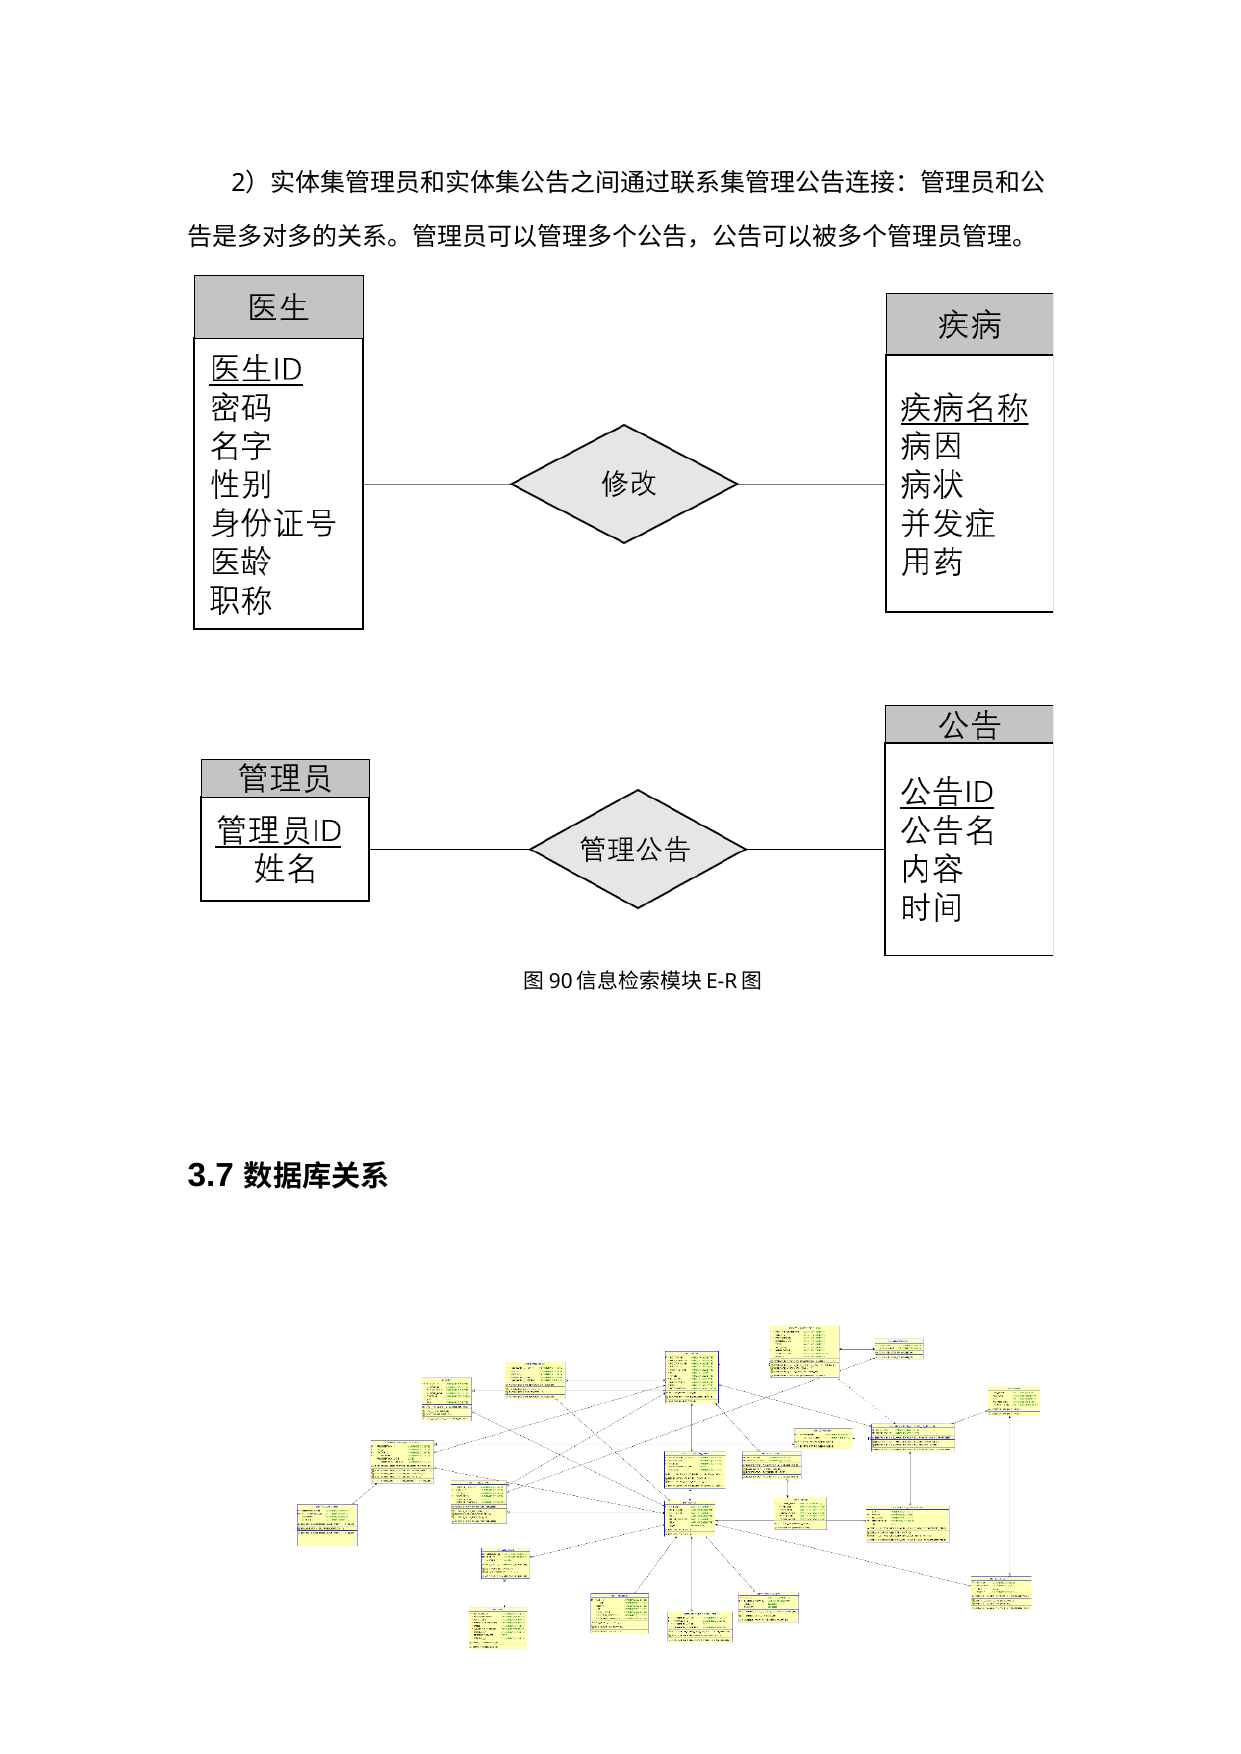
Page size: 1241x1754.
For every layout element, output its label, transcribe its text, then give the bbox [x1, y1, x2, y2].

text 2）实体集管理员和实体集公告之间通过联系集管理公告连接：管理员和公告是多对多的关系。管理员可以管理多个公告，公告可以被多个管理员管理。 [187, 162, 1053, 253]
picture [188, 275, 1054, 956]
picture [177, 1317, 1042, 1651]
subtitle 数据库关系 [187, 1141, 1053, 1206]
